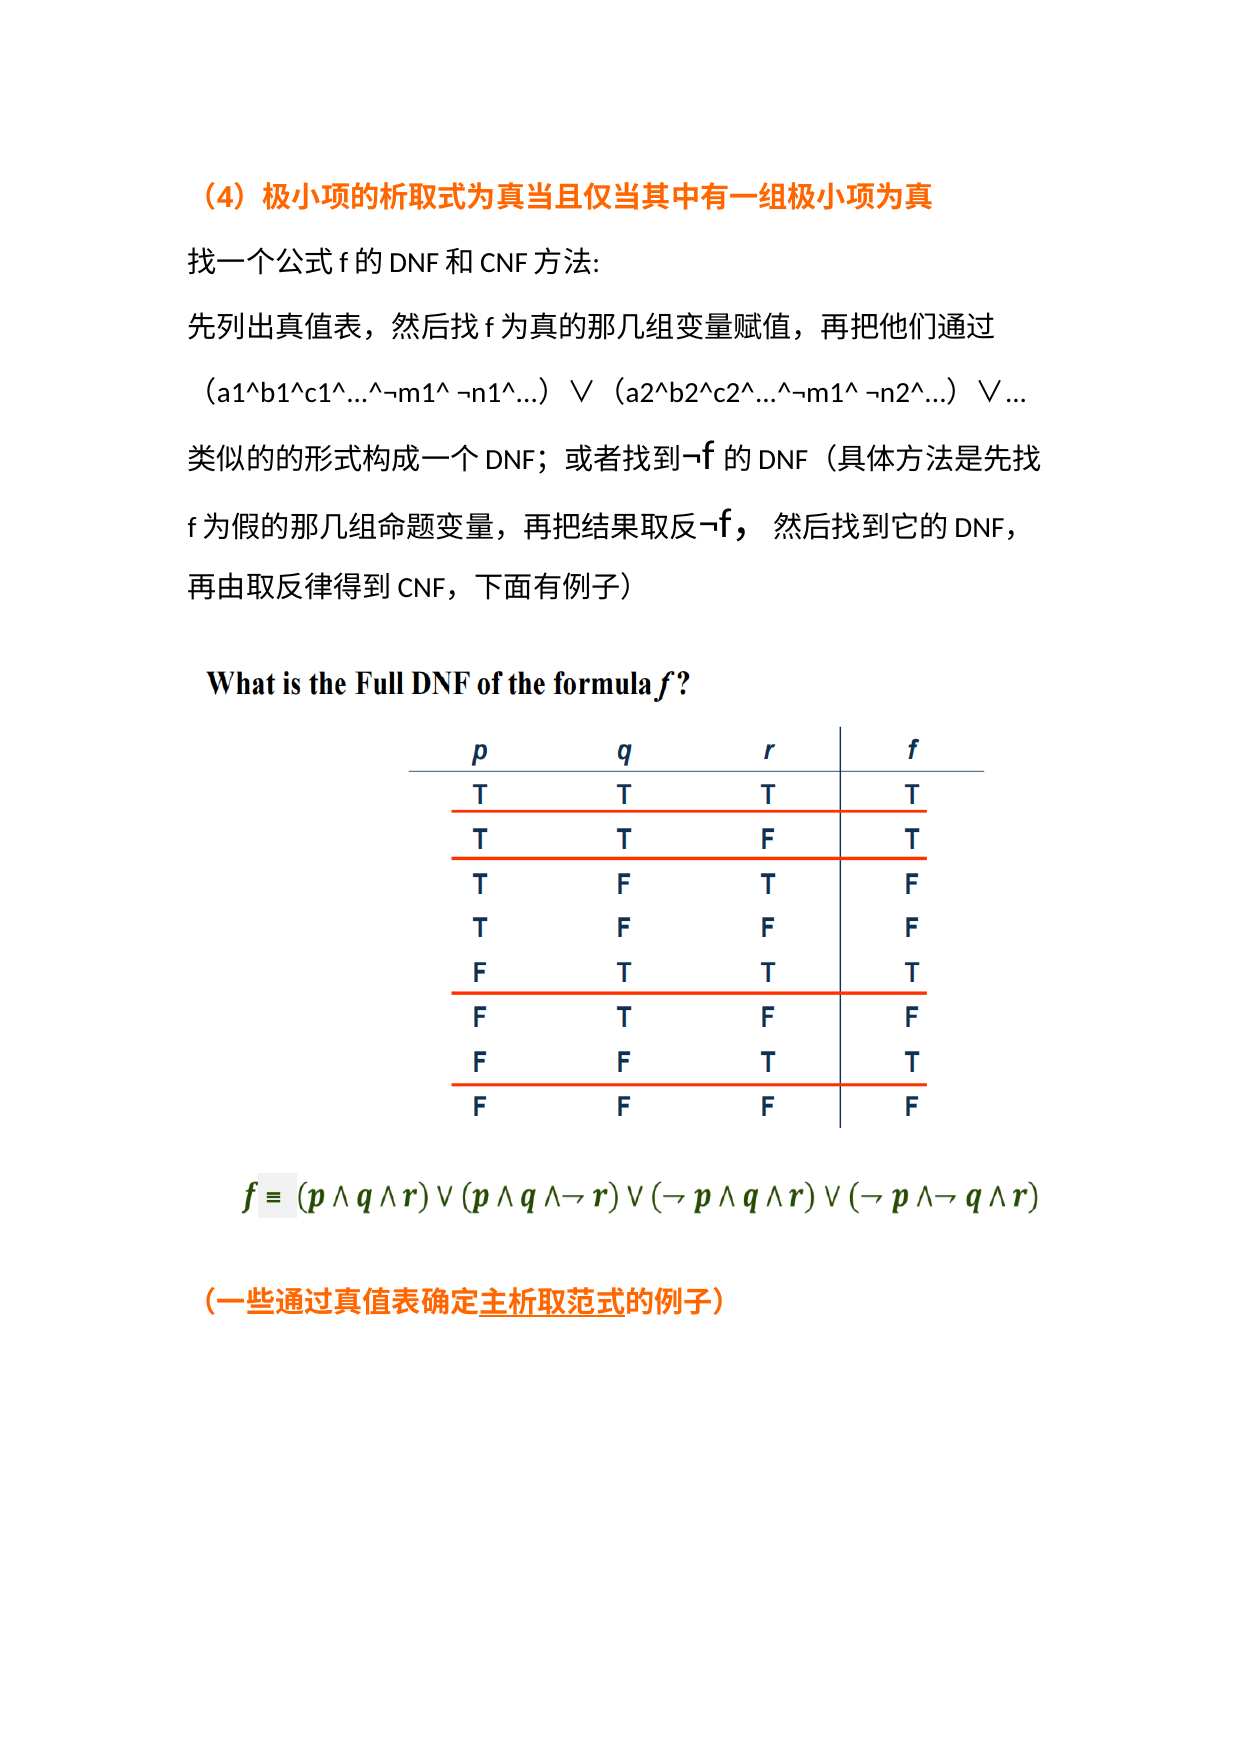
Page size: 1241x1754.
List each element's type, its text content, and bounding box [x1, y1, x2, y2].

list （一些通过真值表确定主析取范式的例子） [187, 1267, 1053, 1332]
text 先列出真值表，然后找f为真的那几组变量赋值，再把他们通过（a1^b1^c1^...^¬m1^ ¬n1^...）∨（a2^b2^c2^...^¬m1^ ¬n2^...）∨... [187, 292, 1053, 422]
text 找一个公式f的DNF和CNF方法: [187, 227, 1053, 292]
list （4）极小项的析取式为真当且仅当其中有一组极小项为真 [187, 162, 1053, 227]
list 类似的的形式构成一个DNF；或者找到¬f的DNF（具体方法是先找f为假的那几组命题变量，再把结果取反¬f，然后找到它的DNF，再由取反律得到CNF，下面有例子） [187, 422, 1053, 617]
picture [187, 649, 1052, 1223]
